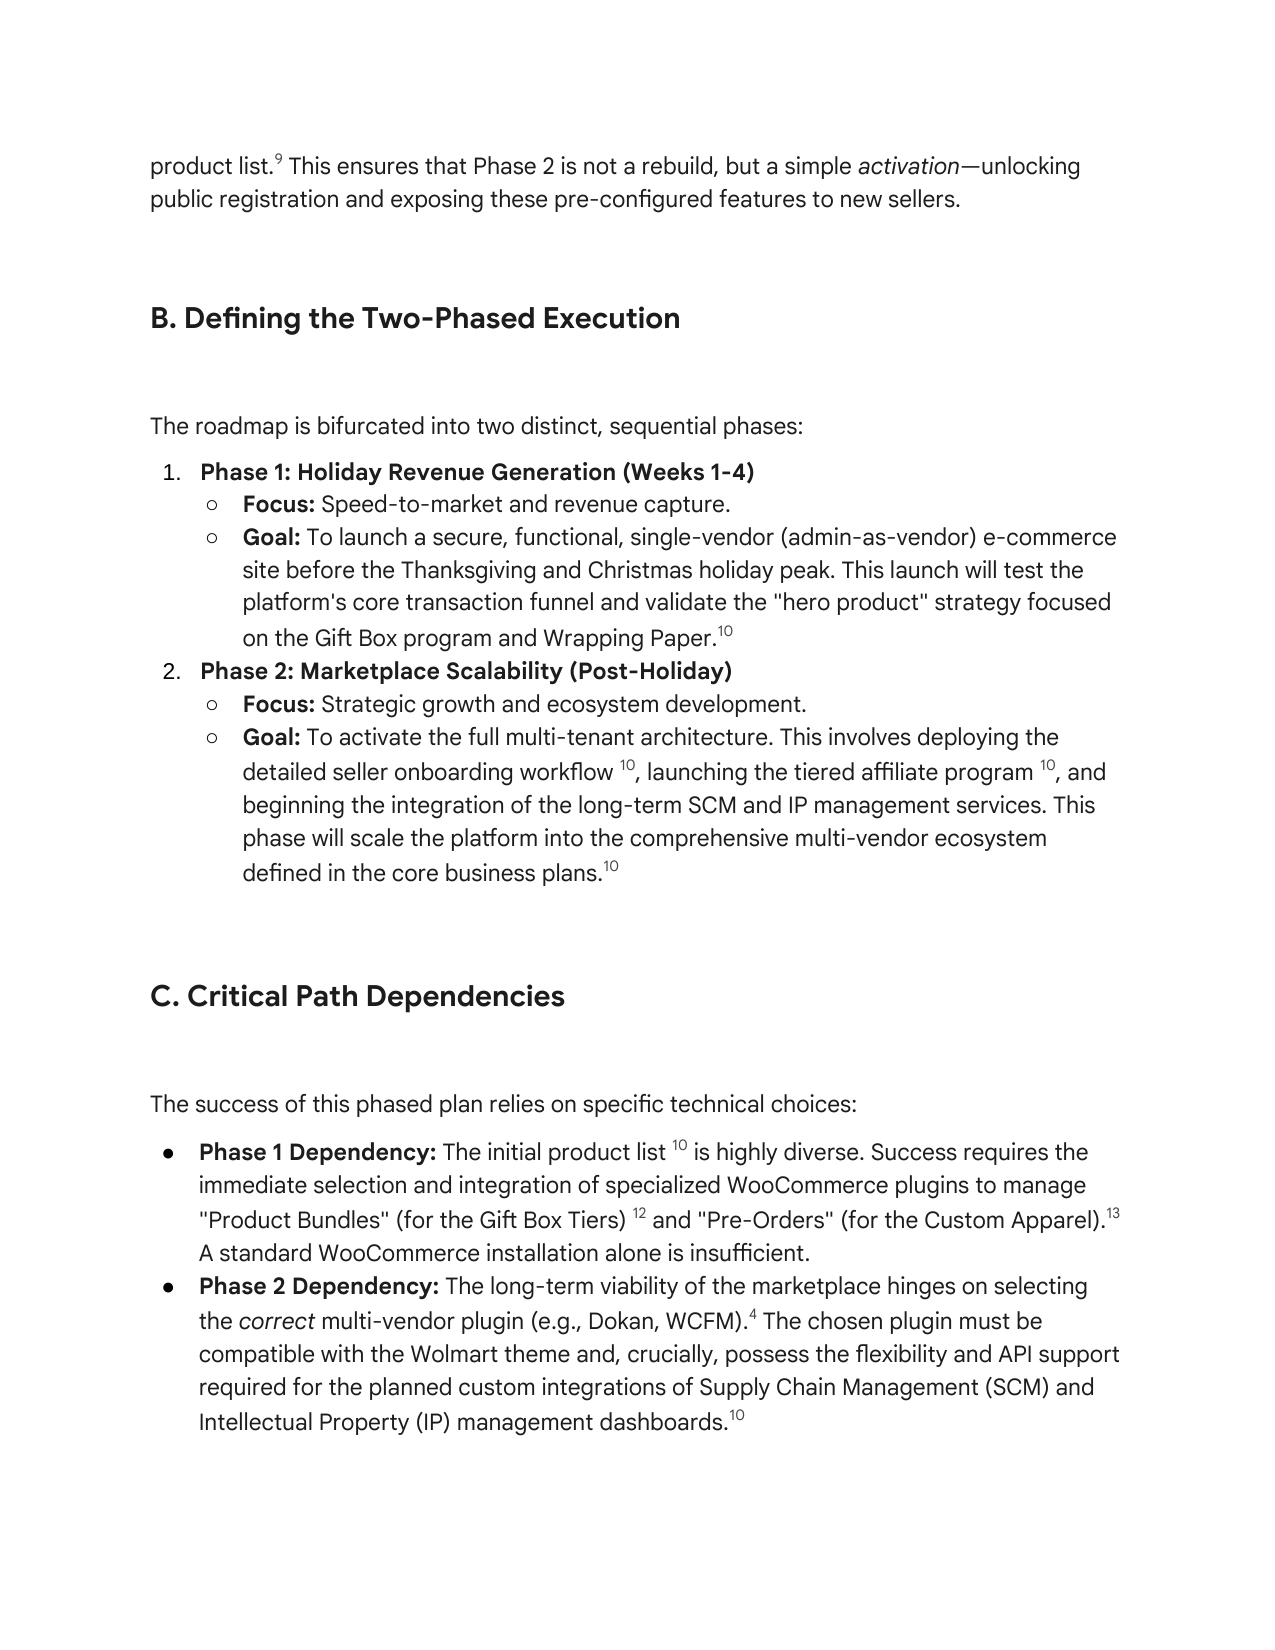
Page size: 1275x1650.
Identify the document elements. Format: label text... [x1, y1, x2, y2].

text The roadmap is bifurcated into two distinct, sequential phases: [150, 413, 1125, 441]
list Phase 1 Dependency: The initial product list 10 is highly diverse. Success requires the immediate selection and integration of specialized WooCommerce plugins to manage "Product Bundles" (for the Gift Box Tiers) 12 and "Pre-Orders" (for the Custom Apparel).13 A standard WooCommerce installation alone is insufficient. [161, 1136, 1125, 1268]
subtitle B. Defining the Two-Phased Execution [150, 301, 1125, 337]
list Goal: To activate the full multi-tenant architecture. This involves deploying the detailed seller onboarding workflow 10, launching the tiered affiliate program 10, and beginning the integration of the long-term SCM and IP management services. This phase will scale the platform into the comprehensive multi-vendor ecosystem defined in the core business plans.10 [205, 723, 1125, 888]
list Phase 2 Dependency: The long-term viability of the marketplace hinges on selecting the correct multi-vendor plugin (e.g., Dokan, WCFM).4 The chosen plugin must be compatible with the Wolmart theme and, crucially, possess the flexibility and API support required for the planned custom integrations of Supply Chain Management (SCM) and Intellectual Property (IP) management dashboards.10 [161, 1272, 1125, 1438]
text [150, 150, 1125, 214]
subtitle C. Critical Path Dependencies [150, 979, 1125, 1015]
text The success of this phased plan relies on specific technical choices: [150, 1091, 1125, 1119]
list Phase 1: Holiday Revenue Generation (Weeks 1-4) [162, 458, 1125, 487]
list Phase 2: Marketplace Scalability (Post-Holiday) [162, 657, 1125, 686]
list Focus: Strategic growth and ecosystem development. [205, 690, 1125, 719]
list Goal: To launch a secure, functional, single-vendor (admin-as-vendor) e-commerce site before the Thanksgiving and Christmas holiday peak. This launch will test the platform's core transaction funnel and validate the "hero product" strategy focused on the Gift Box program and Wrapping Paper.10 [205, 523, 1125, 653]
list Focus: Speed-to-market and revenue capture. [205, 491, 1125, 519]
